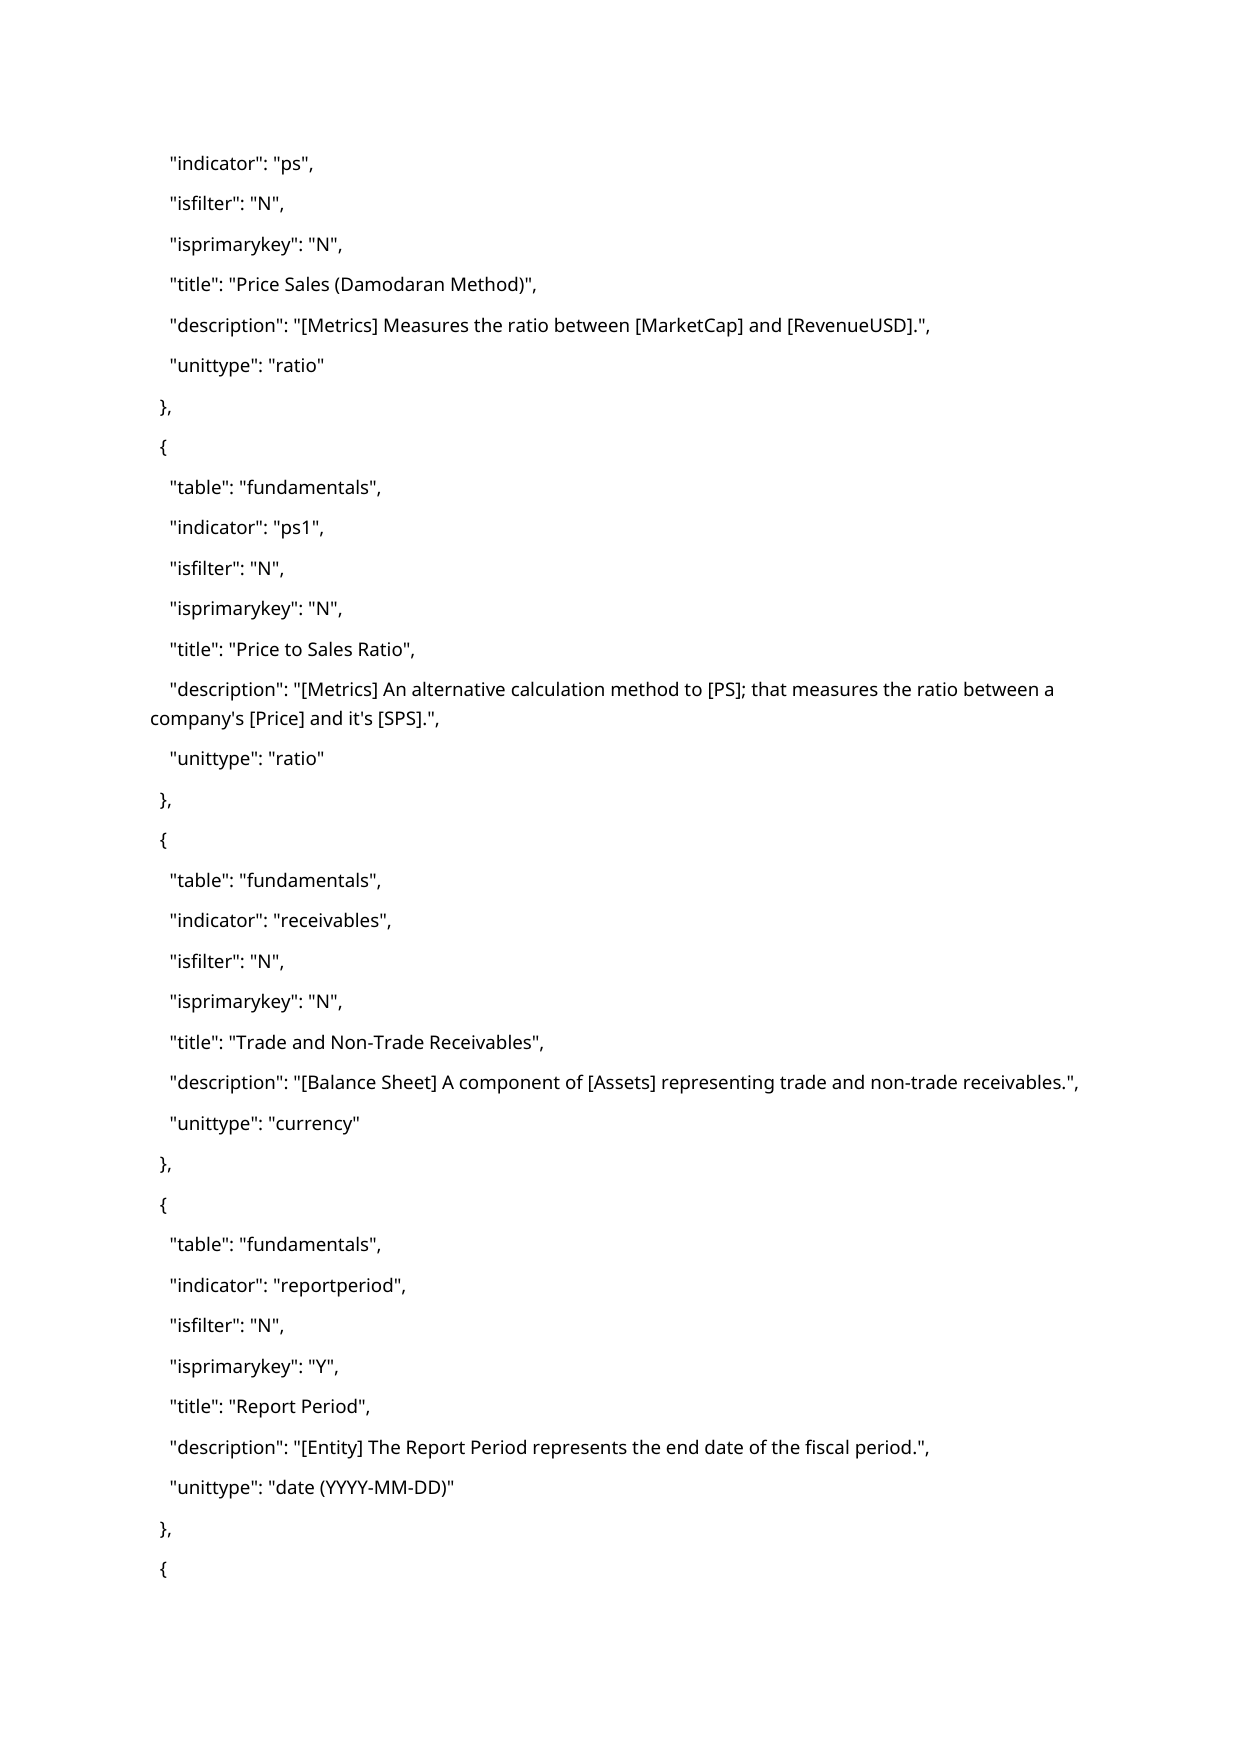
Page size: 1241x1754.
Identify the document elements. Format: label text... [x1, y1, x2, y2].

text "title": "Price to Sales Ratio", [150, 636, 1090, 662]
text { [150, 1556, 1090, 1581]
text "indicator": "reportperiod", [150, 1272, 1090, 1298]
text "isprimarykey": "Y", [150, 1353, 1090, 1379]
text "description": "[Entity] The Report Period represents the end date of the fiscal period.", [150, 1434, 1090, 1460]
text "isprimarykey": "N", [150, 596, 1090, 621]
text }, [150, 786, 1090, 811]
text "isfilter": "N", [150, 555, 1090, 581]
text { [150, 434, 1090, 459]
text }, [150, 1151, 1090, 1176]
text "title": "Price Sales (Damodaran Method)", [150, 272, 1090, 297]
text "indicator": "ps", [150, 150, 1090, 176]
text "indicator": "ps1", [150, 515, 1090, 540]
text "table": "fundamentals", [150, 1232, 1090, 1257]
text "description": "[Balance Sheet] A component of [Assets] representing trade and non-trade receivables.", [150, 1069, 1090, 1095]
text "isprimarykey": "N", [150, 988, 1090, 1014]
text "unittype": "currency" [150, 1110, 1090, 1136]
text "isfilter": "N", [150, 191, 1090, 216]
text "indicator": "receivables", [150, 907, 1090, 933]
text "title": "Trade and Non-Trade Receivables", [150, 1029, 1090, 1054]
text }, [150, 1515, 1090, 1541]
text "table": "fundamentals", [150, 867, 1090, 892]
text "description": "[Metrics] An alternative calculation method to [PS]; that measures the ratio between a company's [Price] and it's [SPS].", [150, 677, 1090, 730]
text { [150, 1191, 1090, 1217]
text "isfilter": "N", [150, 948, 1090, 973]
text "table": "fundamentals", [150, 474, 1090, 500]
text }, [150, 393, 1090, 419]
text "unittype": "ratio" [150, 353, 1090, 378]
text "title": "Report Period", [150, 1394, 1090, 1419]
text "unittype": "ratio" [150, 745, 1090, 771]
text "isfilter": "N", [150, 1313, 1090, 1338]
text "description": "[Metrics] Measures the ratio between [MarketCap] and [RevenueUSD].", [150, 312, 1090, 338]
text "isprimarykey": "N", [150, 231, 1090, 257]
text { [150, 826, 1090, 852]
text "unittype": "date (YYYY-MM-DD)" [150, 1475, 1090, 1500]
